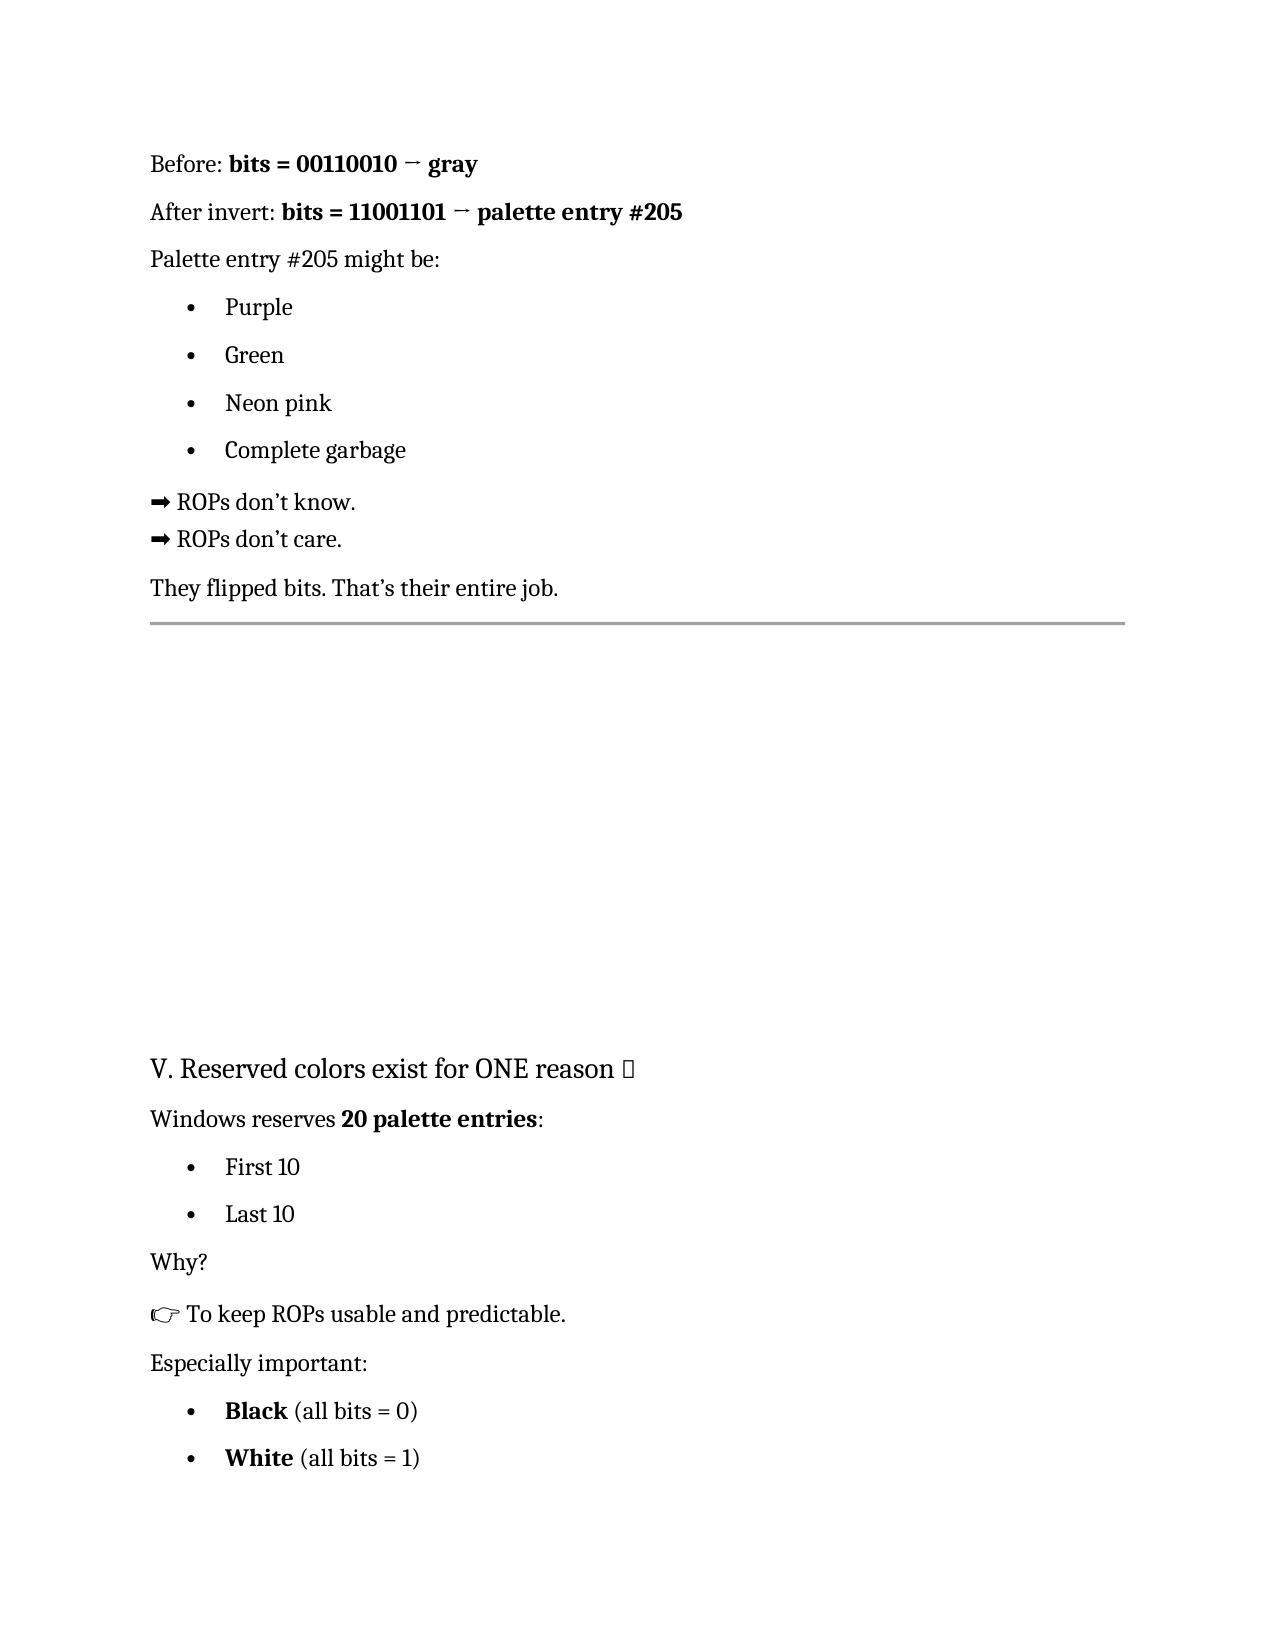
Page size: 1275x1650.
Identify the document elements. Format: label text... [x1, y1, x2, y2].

list Purple [187, 293, 1125, 322]
text ➡️ ROPs don’t know. ➡️ ROPs don’t care. [150, 484, 1125, 555]
list White (all bits = 1) [187, 1444, 1125, 1473]
text Especially important: [150, 1349, 1125, 1378]
text Windows reserves 20 palette entries: [150, 1105, 1125, 1133]
list Complete garbage [187, 436, 1125, 465]
text Before: bits = 00110010 → gray [150, 150, 1125, 179]
list Last 10 [187, 1200, 1125, 1229]
text V. Reserved colors exist for ONE reason 🛑 [150, 1051, 1125, 1085]
list First 10 [187, 1152, 1125, 1181]
list Neon pink [187, 388, 1125, 417]
list Green [187, 341, 1125, 369]
text Why? [150, 1248, 1125, 1277]
text Palette entry #205 might be: [150, 245, 1125, 274]
text They flipped bits. That’s their entire job. [150, 574, 1125, 603]
text After invert: bits = 11001101 → palette entry #205 [150, 198, 1125, 226]
list Black (all bits = 0) [187, 1397, 1125, 1425]
text 👉 To keep ROPs usable and predictable. [150, 1296, 1125, 1329]
